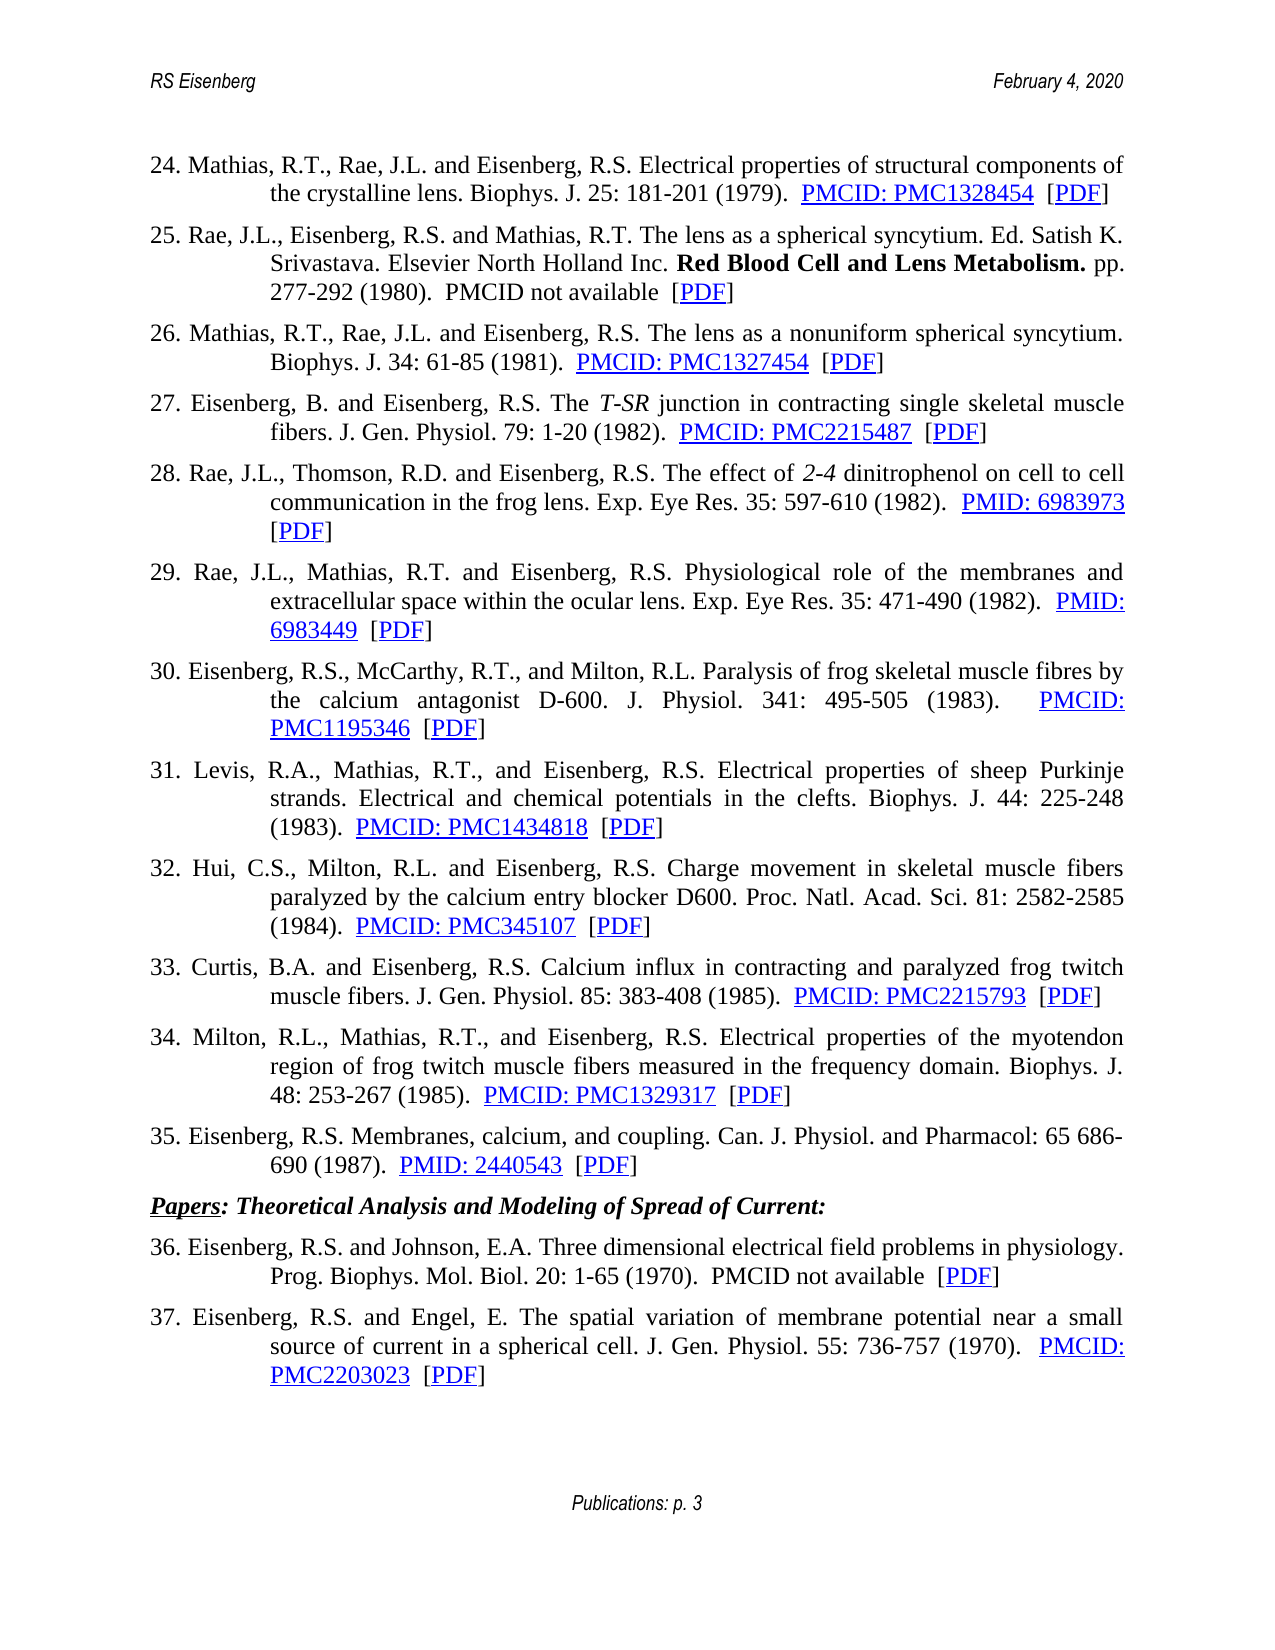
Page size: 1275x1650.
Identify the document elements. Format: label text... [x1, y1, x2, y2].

text 25. Rae, J.L., Eisenberg, R.S. and Mathias, R.T. The lens as a spherical syncytium. Ed. Satish K. Srivastava. Elsevier North Holland Inc. Red Blood Cell and Lens Metabolism. pp. 277-292 (1980). PMCID not available [PDF] [150, 220, 1125, 306]
text 33. Curtis, B.A. and Eisenberg, R.S. Calcium influx in contracting and paralyzed frog twitch muscle fibers. J. Gen. Physiol. 85: 383-408 (1985). PMCID: PMC2215793 [PDF] [150, 952, 1125, 1010]
text 30. Eisenberg, R.S., McCarthy, R.T., and Milton, R.L. Paralysis of frog skeletal muscle fibres by the calcium antagonist D-600. J. Physiol. 341: 495-505 (1983). PMCID: PMC1195346 [PDF] [150, 656, 1125, 742]
text 26. Mathias, R.T., Rae, J.L. and Eisenberg, R.S. The lens as a nonuniform spherical syncytium. Biophys. J. 34: 61-85 (1981). PMCID: PMC1327454 [PDF] [150, 318, 1125, 376]
text 36. Eisenberg, R.S. and Johnson, E.A. Three dimensional electrical field problems in physiology. Prog. Biophys. Mol. Biol. 20: 1-65 (1970). PMCID not available [PDF] [150, 1232, 1125, 1290]
text 34. Milton, R.L., Mathias, R.T., and Eisenberg, R.S. Electrical properties of the myotendon region of frog twitch muscle fibers measured in the frequency domain. Biophys. J. 48: 253-267 (1985). PMCID: PMC1329317 [PDF] [150, 1022, 1125, 1108]
text 32. Hui, C.S., Milton, R.L. and Eisenberg, R.S. Charge movement in skeletal muscle fibers paralyzed by the calcium entry blocker D600. Proc. Natl. Acad. Sci. 81: 2582-2585 (1984). PMCID: PMC345107 [PDF] [150, 853, 1125, 940]
text 31. Levis, R.A., Mathias, R.T., and Eisenberg, R.S. Electrical properties of sheep Purkinje strands. Electrical and chemical potentials in the clefts. Biophys. J. 44: 225-248 (1983). PMCID: PMC1434818 [PDF] [150, 755, 1125, 841]
text 35. Eisenberg, R.S. Membranes, calcium, and coupling. Can. J. Physiol. and Pharmacol: 65 686-690 (1987). PMID: 2440543 [PDF] [150, 1121, 1125, 1178]
text Papers: Theoretical Analysis and Modeling of Spread of Current: [150, 1191, 1125, 1220]
text 27. Eisenberg, B. and Eisenberg, R.S. The T-SR junction in contracting single skeletal muscle fibers. J. Gen. Physiol. 79: 1-20 (1982). PMCID: PMC2215487 [PDF] [150, 388, 1125, 446]
text 37. Eisenberg, R.S. and Engel, E. The spatial variation of membrane potential near a small source of current in a spherical cell. J. Gen. Physiol. 55: 736-757 (1970). PMCID: PMC2203023 [PDF] [150, 1302, 1125, 1388]
text 24. Mathias, R.T., Rae, J.L. and Eisenberg, R.S. Electrical properties of structural components of the crystalline lens. Biophys. J. 25: 181-201 (1979). PMCID: PMC1328454 [PDF] [150, 150, 1125, 207]
text 29. Rae, J.L., Mathias, R.T. and Eisenberg, R.S. Physiological role of the membranes and extracellular space within the ocular lens. Exp. Eye Res. 35: 471-490 (1982). PMID: 6983449 [PDF] [150, 557, 1125, 643]
text 28. Rae, J.L., Thomson, R.D. and Eisenberg, R.S. The effect of 2-4 dinitrophenol on cell to cell communication in the frog lens. Exp. Eye Res. 35: 597-610 (1982). PMID: 6983973 [PDF] [150, 458, 1125, 545]
